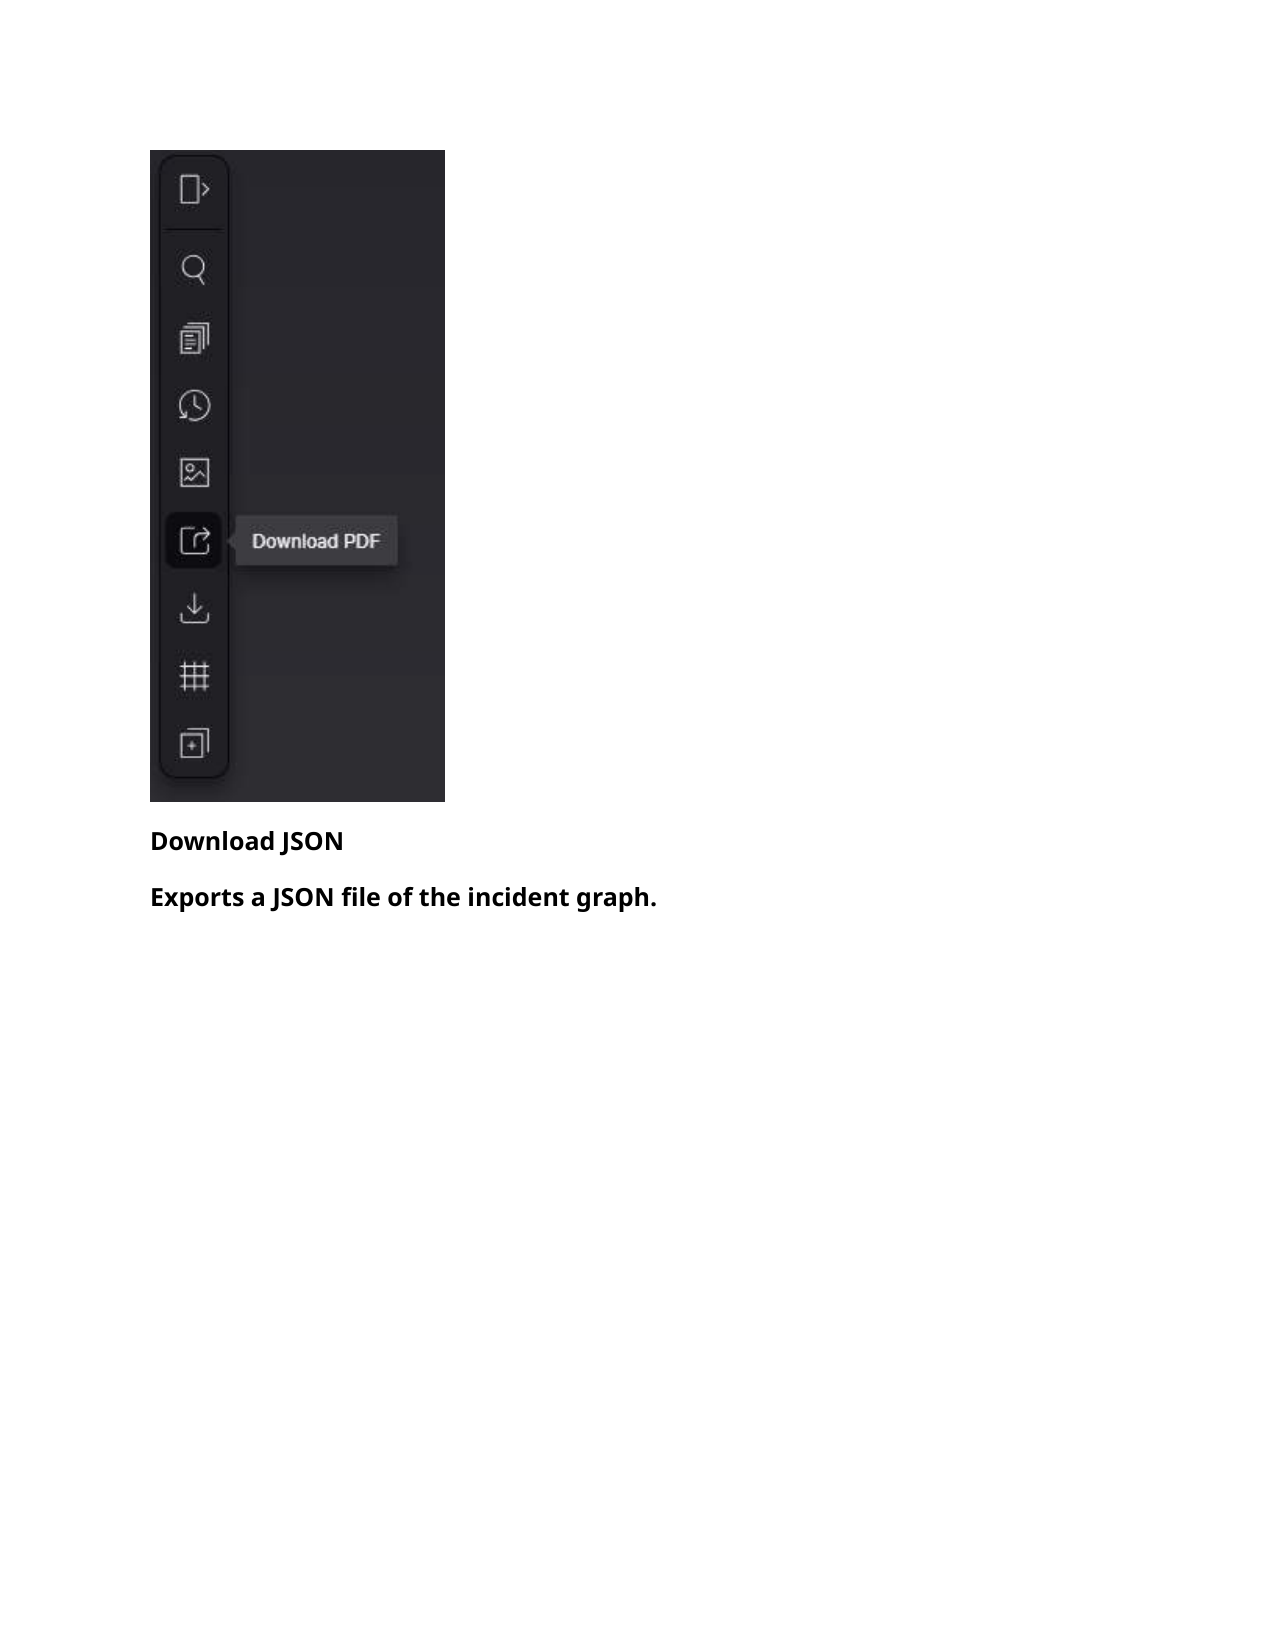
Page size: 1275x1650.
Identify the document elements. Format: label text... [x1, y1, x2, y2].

text Exports a JSON file of the incident graph. [150, 880, 1125, 914]
text Download JSON [150, 824, 1125, 858]
picture [150, 150, 445, 802]
